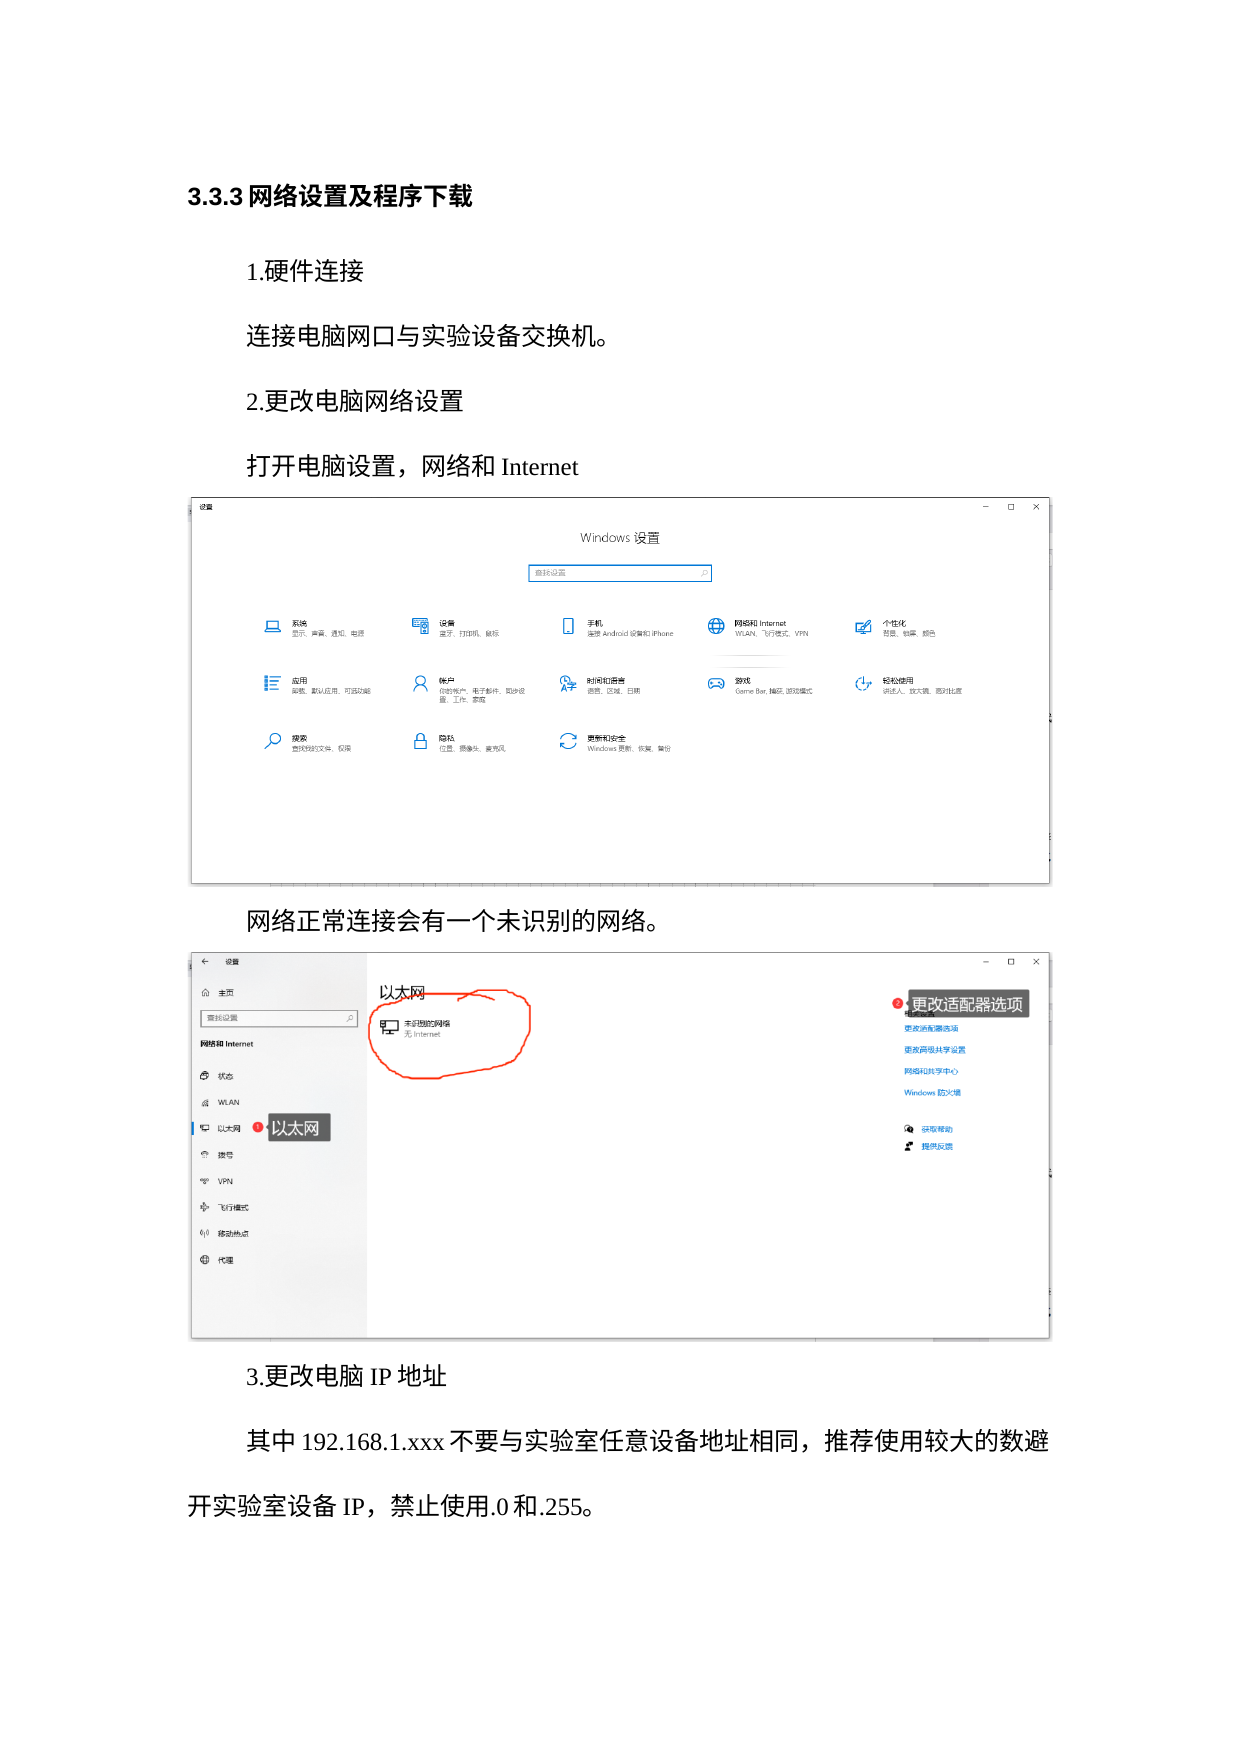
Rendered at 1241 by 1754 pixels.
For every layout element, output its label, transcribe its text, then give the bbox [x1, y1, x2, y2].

text 网络正常连接会有一个未识别的网络。 [187, 887, 1053, 952]
picture [187, 952, 1053, 1342]
text 2.更改电脑网络设置 [187, 367, 1053, 432]
text 1.硬件连接 [187, 237, 1053, 302]
text 打开电脑设置，网络和Internet [187, 432, 1053, 497]
text 3.更改电脑IP地址 [187, 1342, 1053, 1407]
subtitle 3.3.3网络设置及程序下载 [187, 162, 1053, 227]
text 其中192.168.1.xxx不要与实验室任意设备地址相同，推荐使用较大的数避开实验室设备IP，禁止使用.0和.255。 [187, 1407, 1053, 1537]
picture [187, 497, 1053, 887]
text 连接电脑网口与实验设备交换机。 [187, 302, 1053, 367]
